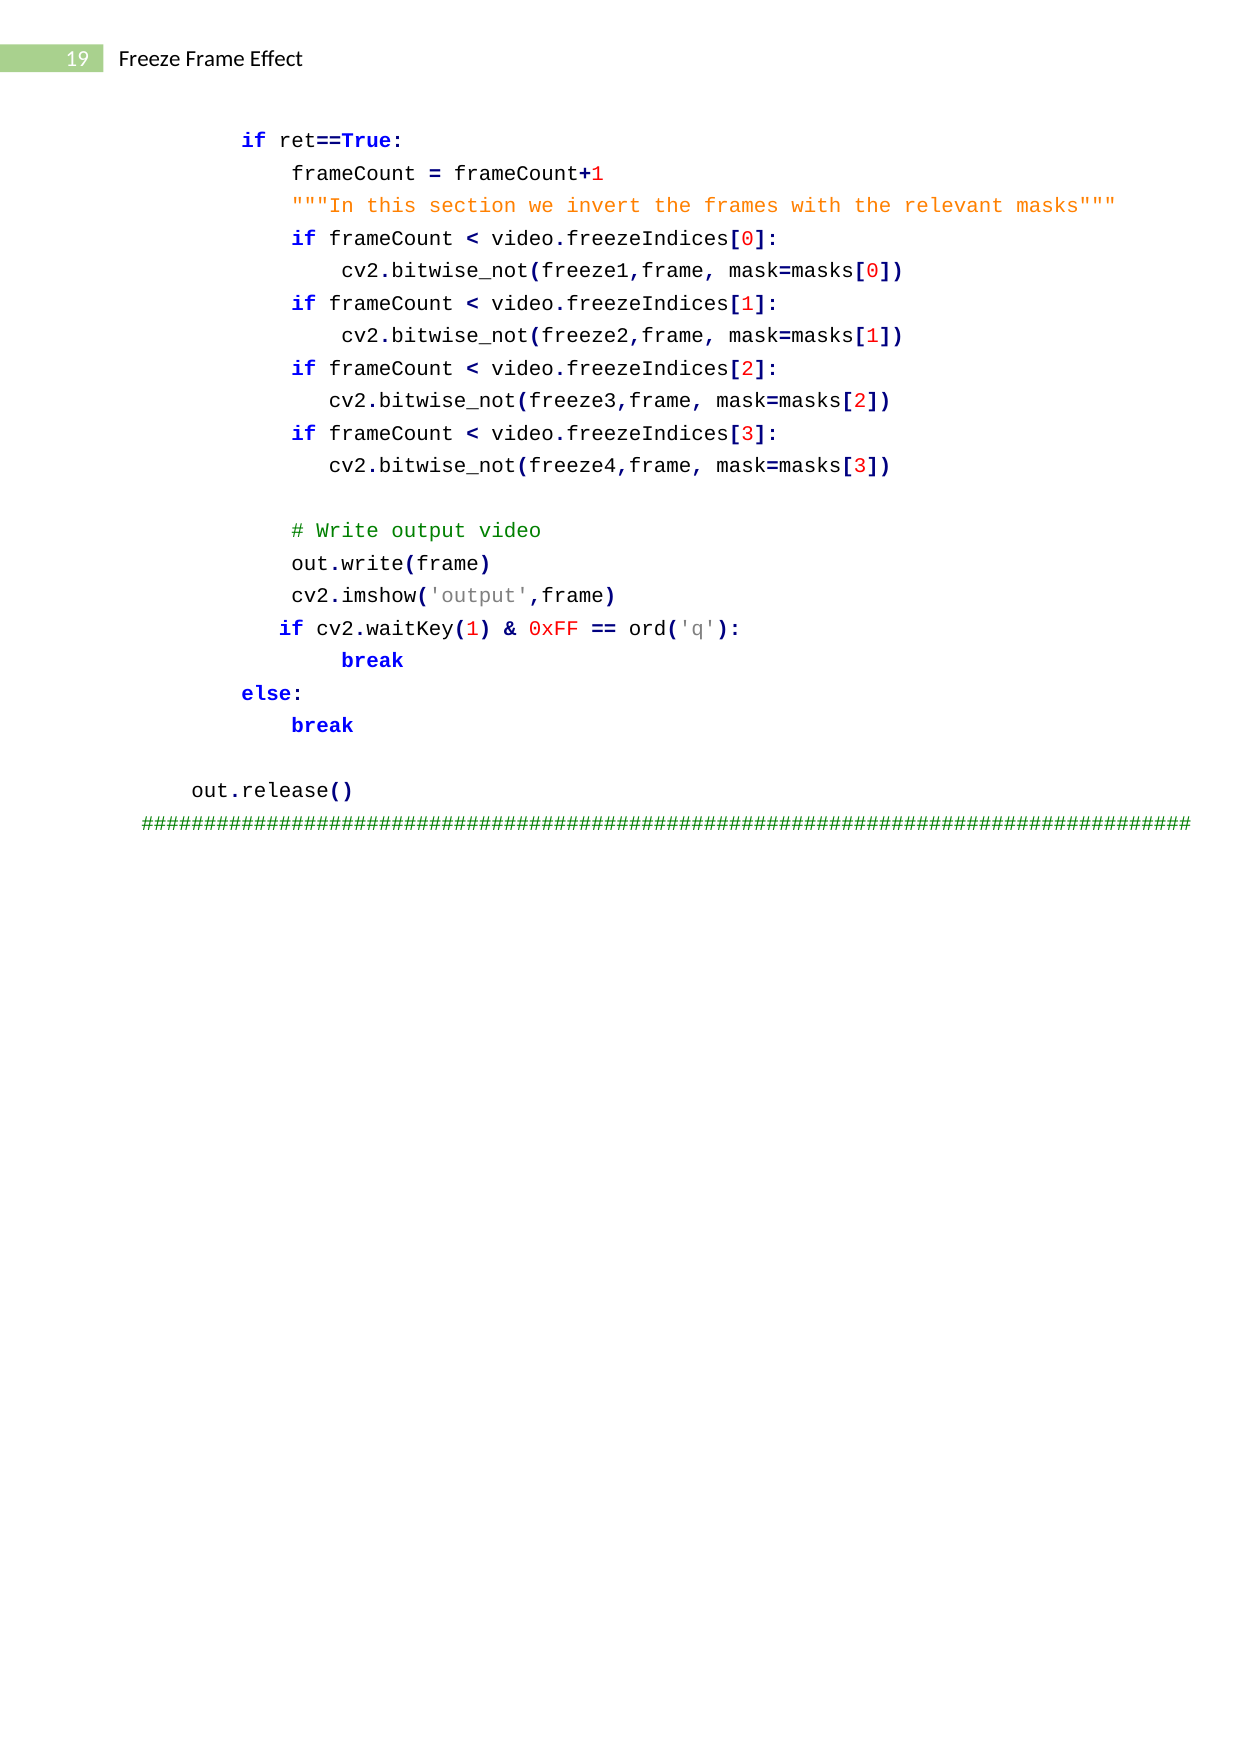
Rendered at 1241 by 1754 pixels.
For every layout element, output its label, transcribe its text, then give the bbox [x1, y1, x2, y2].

text if cv2.waitKey(1) & 0xFF == ord('q'): [141, 613, 1196, 646]
text out.write(frame) [141, 548, 1196, 581]
text if frameCount < video.freezeIndices[3]: [141, 418, 1196, 451]
text cv2.bitwise_not(freeze1,frame, mask=masks[0]) [141, 256, 1196, 288]
text if ret==True: [141, 126, 1196, 158]
text else: [141, 678, 1196, 711]
text if frameCount < video.freezeIndices[1]: [141, 288, 1196, 321]
text break [141, 711, 1196, 743]
text cv2.bitwise_not(freeze2,frame, mask=masks[1]) [141, 321, 1196, 353]
text out.release() [141, 776, 1196, 808]
text break [141, 646, 1196, 678]
text #################################################################################### [141, 808, 1196, 841]
text cv2.imshow('output',frame) [141, 581, 1196, 613]
text cv2.bitwise_not(freeze3,frame, mask=masks[2]) [141, 386, 1196, 418]
text """In this section we invert the frames with the relevant masks""" [141, 191, 1196, 223]
text # Write output video [141, 516, 1196, 548]
text if frameCount < video.freezeIndices[0]: [141, 223, 1196, 256]
text cv2.bitwise_not(freeze4,frame, mask=masks[3]) [141, 451, 1196, 483]
text frameCount = frameCount+1 [141, 158, 1196, 191]
text if frameCount < video.freezeIndices[2]: [141, 353, 1196, 386]
